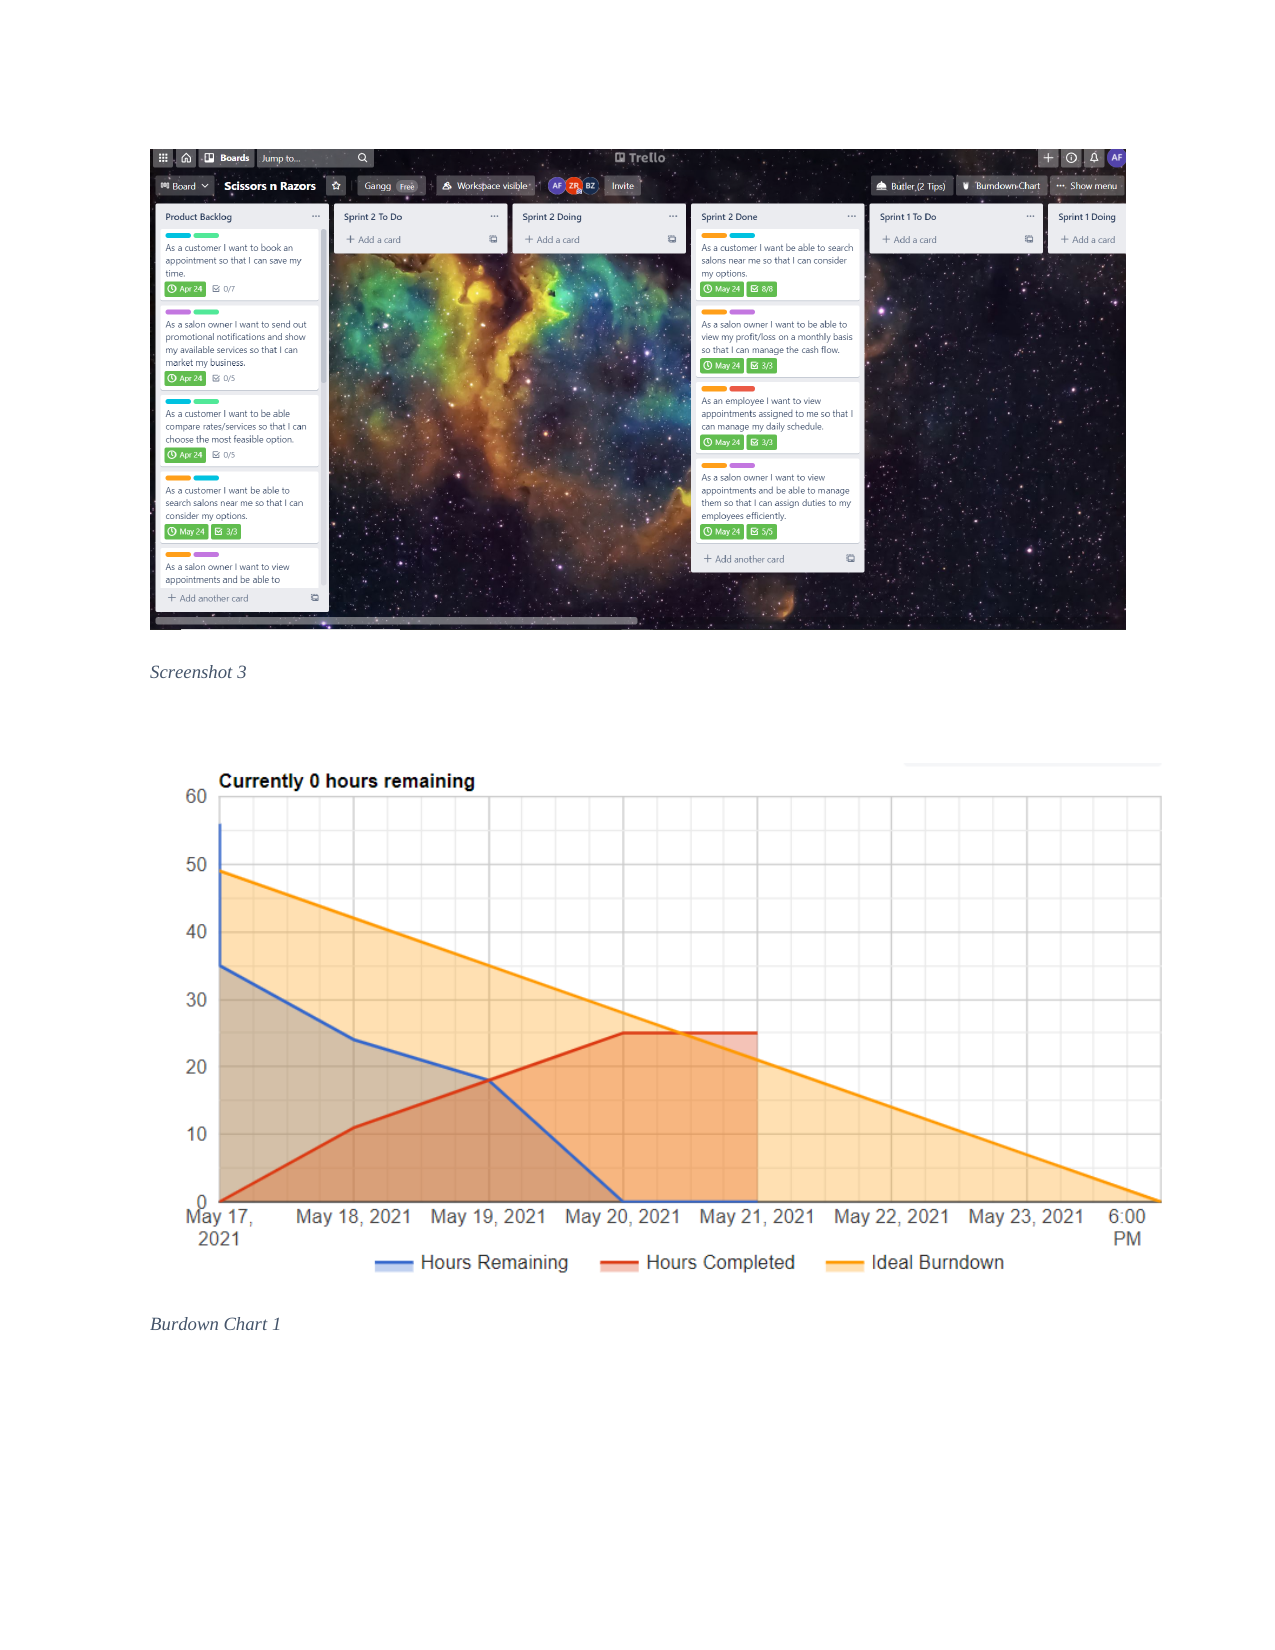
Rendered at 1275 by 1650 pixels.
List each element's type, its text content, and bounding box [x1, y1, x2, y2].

picture [150, 763, 1163, 1282]
picture [150, 149, 1126, 630]
